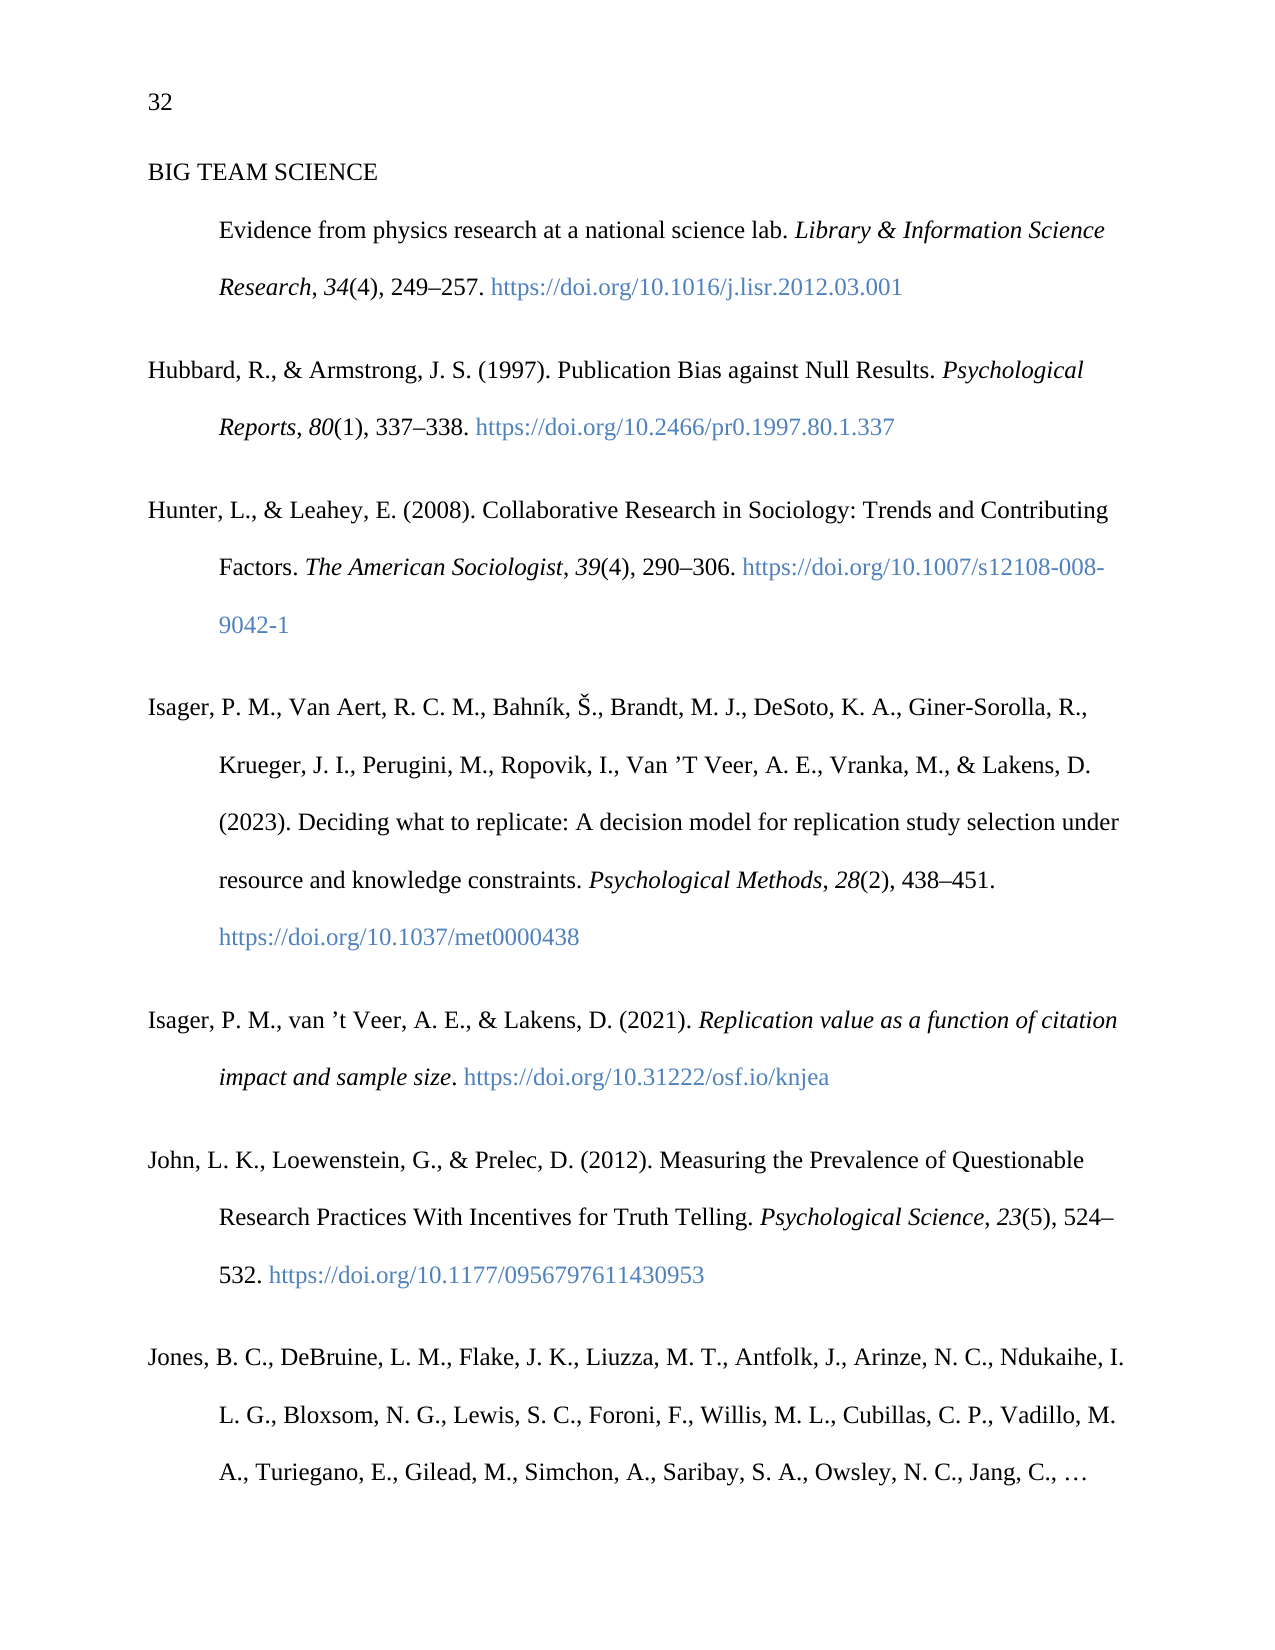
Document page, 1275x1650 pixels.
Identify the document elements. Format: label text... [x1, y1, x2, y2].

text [148, 215, 1127, 301]
text Hunter, L., & Leahey, E. (2008). Collaborative Research in Sociology: Trends and Contributing Factors. The American Sociologist, 39(4), 290–306. https://doi.org/10.1007/s12108-008-9042-1 [148, 495, 1127, 639]
text Isager, P. M., van ’t Veer, A. E., & Lakens, D. (2021). Replication value as a function of citation impact and sample size. https://doi.org/10.31222/osf.io/knjea [148, 1005, 1127, 1091]
text Isager, P. M., Van Aert, R. C. M., Bahník, Š., Brandt, M. J., DeSoto, K. A., Giner-Sorolla, R., Krueger, J. I., Perugini, M., Ropovik, I., Van ’T Veer, A. E., Vranka, M., & Lakens, D. (2023). Deciding what to replicate: A decision model for replication study selection under resource and knowledge constraints. Psychological Methods, 28(2), 438–451. https://doi.org/10.1037/met0000438 [148, 692, 1127, 951]
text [148, 1342, 1127, 1486]
text John, L. K., Loewenstein, G., & Prelec, D. (2012). Measuring the Prevalence of Questionable Research Practices With Incentives for Truth Telling. Psychological Science, 23(5), 524–532. https://doi.org/10.1177/0956797611430953 [148, 1145, 1127, 1289]
text Hubbard, R., & Armstrong, J. S. (1997). Publication Bias against Null Results. Psychological Reports, 80(1), 337–338. https://doi.org/10.2466/pr0.1997.80.1.337 [148, 355, 1127, 441]
